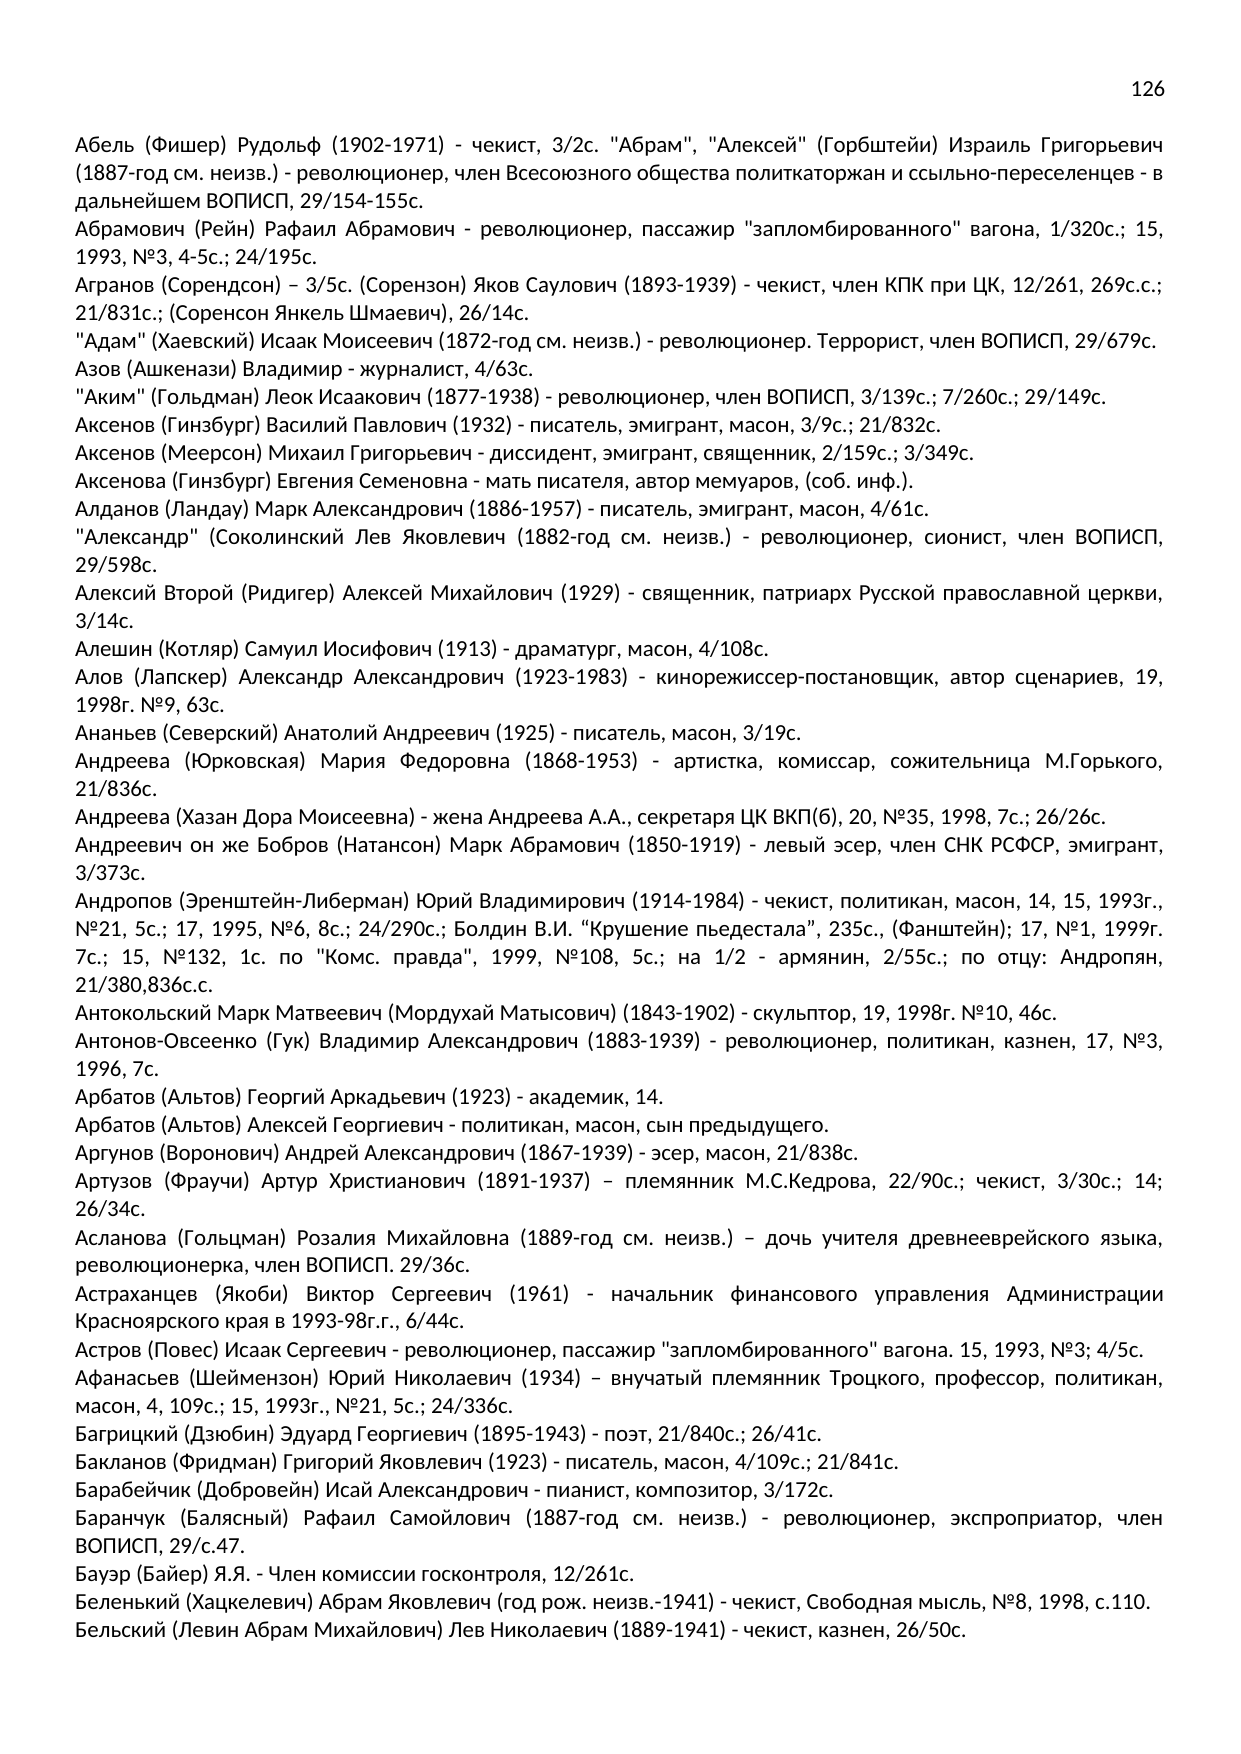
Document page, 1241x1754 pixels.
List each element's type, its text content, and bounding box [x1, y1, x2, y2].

text Алексий Второй (Ридигер) Алексей Михайлович (1929) - священник, патриарх Русской православной церкви, 3/14с. [75, 578, 1165, 634]
text Беленький (Хацкелевич) Абрам Яковлевич (год рож. неизв.-1941) - чекист, Свободная мысль, №8, 1998, с.110. [75, 1587, 1165, 1615]
text Арбатов (Альтов) Алексей Георгиевич - политикан, масон, сын предыдущего. [75, 1111, 1165, 1138]
text Абель (Фишер) Рудольф (1902-1971) - чекист, 3/2с. "Абрам", "Алексей" (Горбштейи) Израиль Григорьевич (1887-год см. неизв.) - революционер, член Всесоюзного общества политкаторжан и ссыльно-переселенцев - в дальнейшем ВОПИСП, 29/154-155с. [75, 130, 1165, 214]
text Алешин (Котляр) Самуил Иосифович (1913) - драматург, масон, 4/108с. [75, 634, 1165, 662]
text Бауэр (Байер) Я.Я. - Член комиссии госконтроля, 12/261с. [75, 1559, 1165, 1587]
text Бельский (Левин Абрам Михайлович) Лев Николаевич (1889-1941) - чекист, казнен, 26/50с. [75, 1615, 1165, 1643]
text Афанасьев (Шеймензон) Юрий Николаевич (1934) – внучатый племянник Троцкого, профессор, политикан, масон, 4, 109с.; 15, 1993г., №21, 5с.; 24/336с. [75, 1363, 1165, 1419]
text "Александр" (Соколинский Лев Яковлевич (1882-год см. неизв.) - революционер, сионист, член ВОПИСП, 29/598с. [75, 522, 1165, 578]
text "Аким" (Гольдман) Леок Исаакович (1877-1938) - революционер, член ВОПИСП, 3/139с.; 7/260с.; 29/149с. [75, 382, 1165, 410]
text Аксенова (Гинзбург) Евгения Семеновна - мать писателя, автор мемуаров, (соб. инф.). [75, 466, 1165, 494]
text Аргунов (Воронович) Андрей Александрович (1867-1939) - эсер, масон, 21/838с. [75, 1138, 1165, 1167]
text Абрамович (Рейн) Рафаил Абрамович - революционер, пассажир "запломбированного" вагона, 1/320с.; 15, 1993, №3, 4-5с.; 24/195с. [75, 214, 1165, 270]
text Андреева (Юрковская) Мария Федоровна (1868-1953) - артистка, комиссар, сожительница М.Горького, 21/836с. [75, 746, 1165, 802]
text Астраханцев (Якоби) Виктор Сергеевич (1961) - начальник финансового управления Администрации Красноярского края в 1993-98г.г., 6/44с. [75, 1279, 1165, 1335]
text Асланова (Гольцман) Розалия Михайловна (1889-год см. неизв.) – дочь учителя древнееврейского языка, революционерка, член ВОПИСП. 29/36с. [75, 1223, 1165, 1279]
text Аксенов (Гинзбург) Василий Павлович (1932) - писатель, эмигрант, масон, 3/9с.; 21/832с. [75, 410, 1165, 438]
text Антокольский Марк Матвеевич (Мордухай Матысович) (1843-1902) - скульптор, 19, 1998г. №10, 46с. [75, 998, 1165, 1026]
text Арбатов (Альтов) Георгий Аркадьевич (1923) - академик, 14. [75, 1082, 1165, 1111]
text Алов (Лапскер) Александр Александрович (1923-1983) - кинорежиссер-постановщик, автор сценариев, 19, 1998г. №9, 63с. [75, 662, 1165, 718]
text Аксенов (Меерсон) Михаил Григорьевич - диссидент, эмигрант, священник, 2/159с.; 3/349с. [75, 438, 1165, 466]
text Алданов (Ландау) Марк Александрович (1886-1957) - писатель, эмигрант, масон, 4/61с. [75, 494, 1165, 522]
text Багрицкий (Дзюбин) Эдуард Георгиевич (1895-1943) - поэт, 21/840с.; 26/41с. [75, 1419, 1165, 1447]
text "Адам" (Хаевский) Исаак Моисеевич (1872-год см. неизв.) - революционер. Террорист, член ВОПИСП, 29/679с. [75, 326, 1165, 354]
text Барабейчик (Добровейн) Исай Александрович - пианист, композитор, 3/172с. [75, 1475, 1165, 1503]
text Бакланов (Фридман) Григорий Яковлевич (1923) - писатель, масон, 4/109с.; 21/841с. [75, 1447, 1165, 1475]
text Агранов (Сорендсон) – 3/5с. (Сорензон) Яков Саулович (1893-1939) - чекист, член КПК при ЦК, 12/261, 269с.с.; 21/831с.; (Соренсон Янкель Шмаевич), 26/14с. [75, 270, 1165, 326]
text Антонов-Овсеенко (Гук) Владимир Александрович (1883-1939) - революционер, политикан, казнен, 17, №3, 1996, 7с. [75, 1026, 1165, 1082]
text Астров (Повес) Исаак Сергеевич - революционер, пассажир "запломбированного" вагона. 15, 1993, №3; 4/5с. [75, 1335, 1165, 1363]
text Ананьев (Северский) Анатолий Андреевич (1925) - писатель, масон, 3/19с. [75, 718, 1165, 746]
text Баранчук (Балясный) Рафаил Самойлович (1887-год см. неизв.) - революционер, экспроприатор, член ВОПИСП, 29/с.47. [75, 1503, 1165, 1559]
text Артузов (Фраучи) Артур Христианович (1891-1937) – племянник М.С.Кедрова, 22/90с.; чекист, 3/30с.; 14; 26/34с. [75, 1167, 1165, 1223]
text Андреева (Хазан Дора Моисеевна) - жена Андреева А.А., секретаря ЦК ВКП(б), 20, №35, 1998, 7с.; 26/26с. [75, 802, 1165, 830]
text Азов (Ашкенази) Владимир - журналист, 4/63с. [75, 354, 1165, 382]
text Андропов (Эренштейн-Либерман) Юрий Владимирович (1914-1984) - чекист, политикан, масон, 14, 15, 1993г., №21, 5с.; 17, 1995, №6, 8с.; 24/290с.; Болдин В.И. “Крушение пьедестала”, 235с., (Фанштейн); 17, №1, 1999г. 7с.; 15, №132, 1с. по "Комс. правда", 1999, №108, 5с.; на 1/2 - армянин, 2/55с.; по отцу: Андропян, 21/380,836с.с. [75, 886, 1165, 998]
text Андреевич он же Бобров (Натансон) Марк Абрамович (1850-1919) - левый эсер, член СНК РСФСР, эмигрант, 3/373с. [75, 830, 1165, 886]
